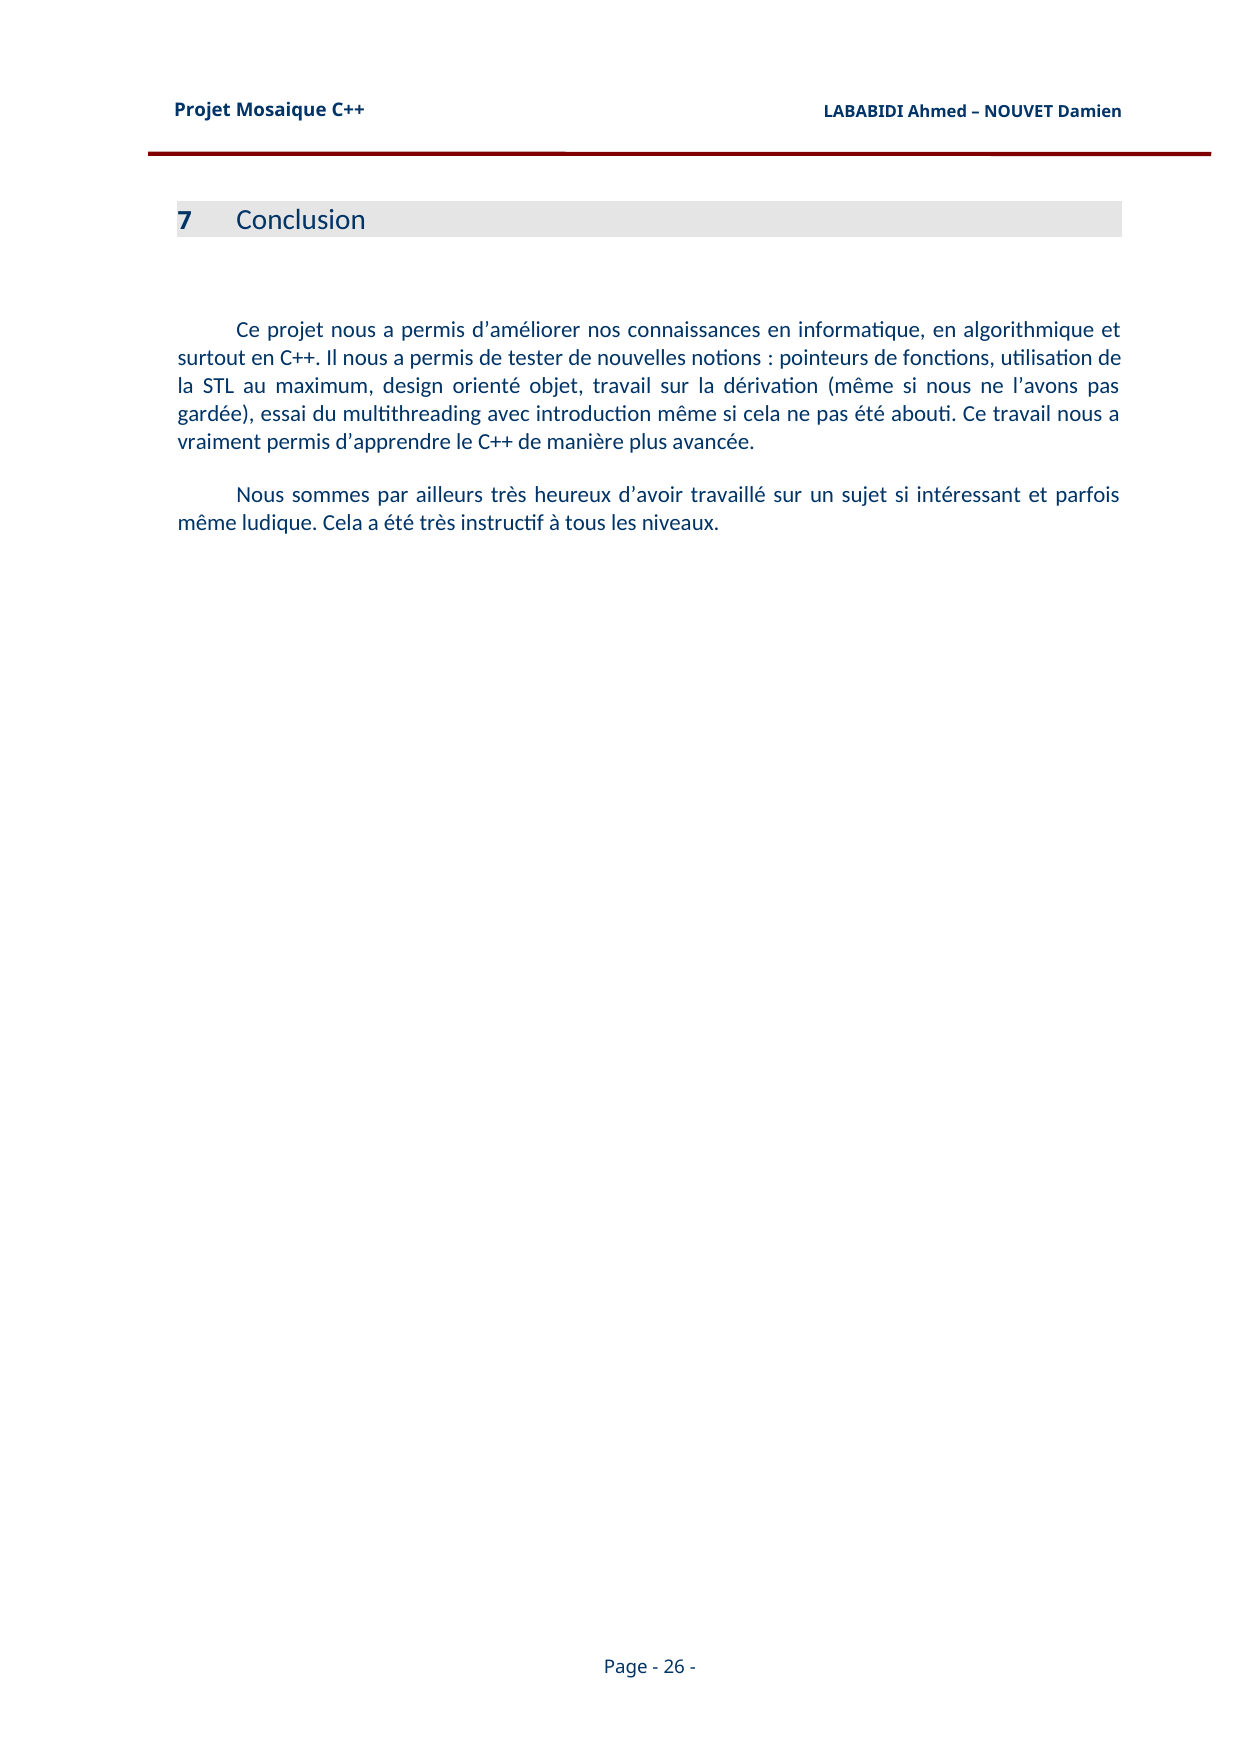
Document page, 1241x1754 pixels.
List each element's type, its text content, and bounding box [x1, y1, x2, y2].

text Nous sommes par ailleurs très heureux d’avoir travaillé sur un sujet si intéressant et parfois même ludique. Cela a été très instructif à tous les niveaux. [177, 480, 1122, 536]
subtitle Conclusion [177, 201, 1122, 237]
text Ce projet nous a permis d’améliorer nos connaissances en informatique, en algorithmique et surtout en C++. Il nous a permis de tester de nouvelles notions : pointeurs de fonctions, utilisation de la STL au maximum, design orienté objet, travail sur la dérivation (même si nous ne l’avons pas gardée), essai du multithreading avec introduction même si cela ne pas été abouti. Ce travail nous a vraiment permis d’apprendre le C++ de manière plus avancée. [177, 315, 1122, 455]
